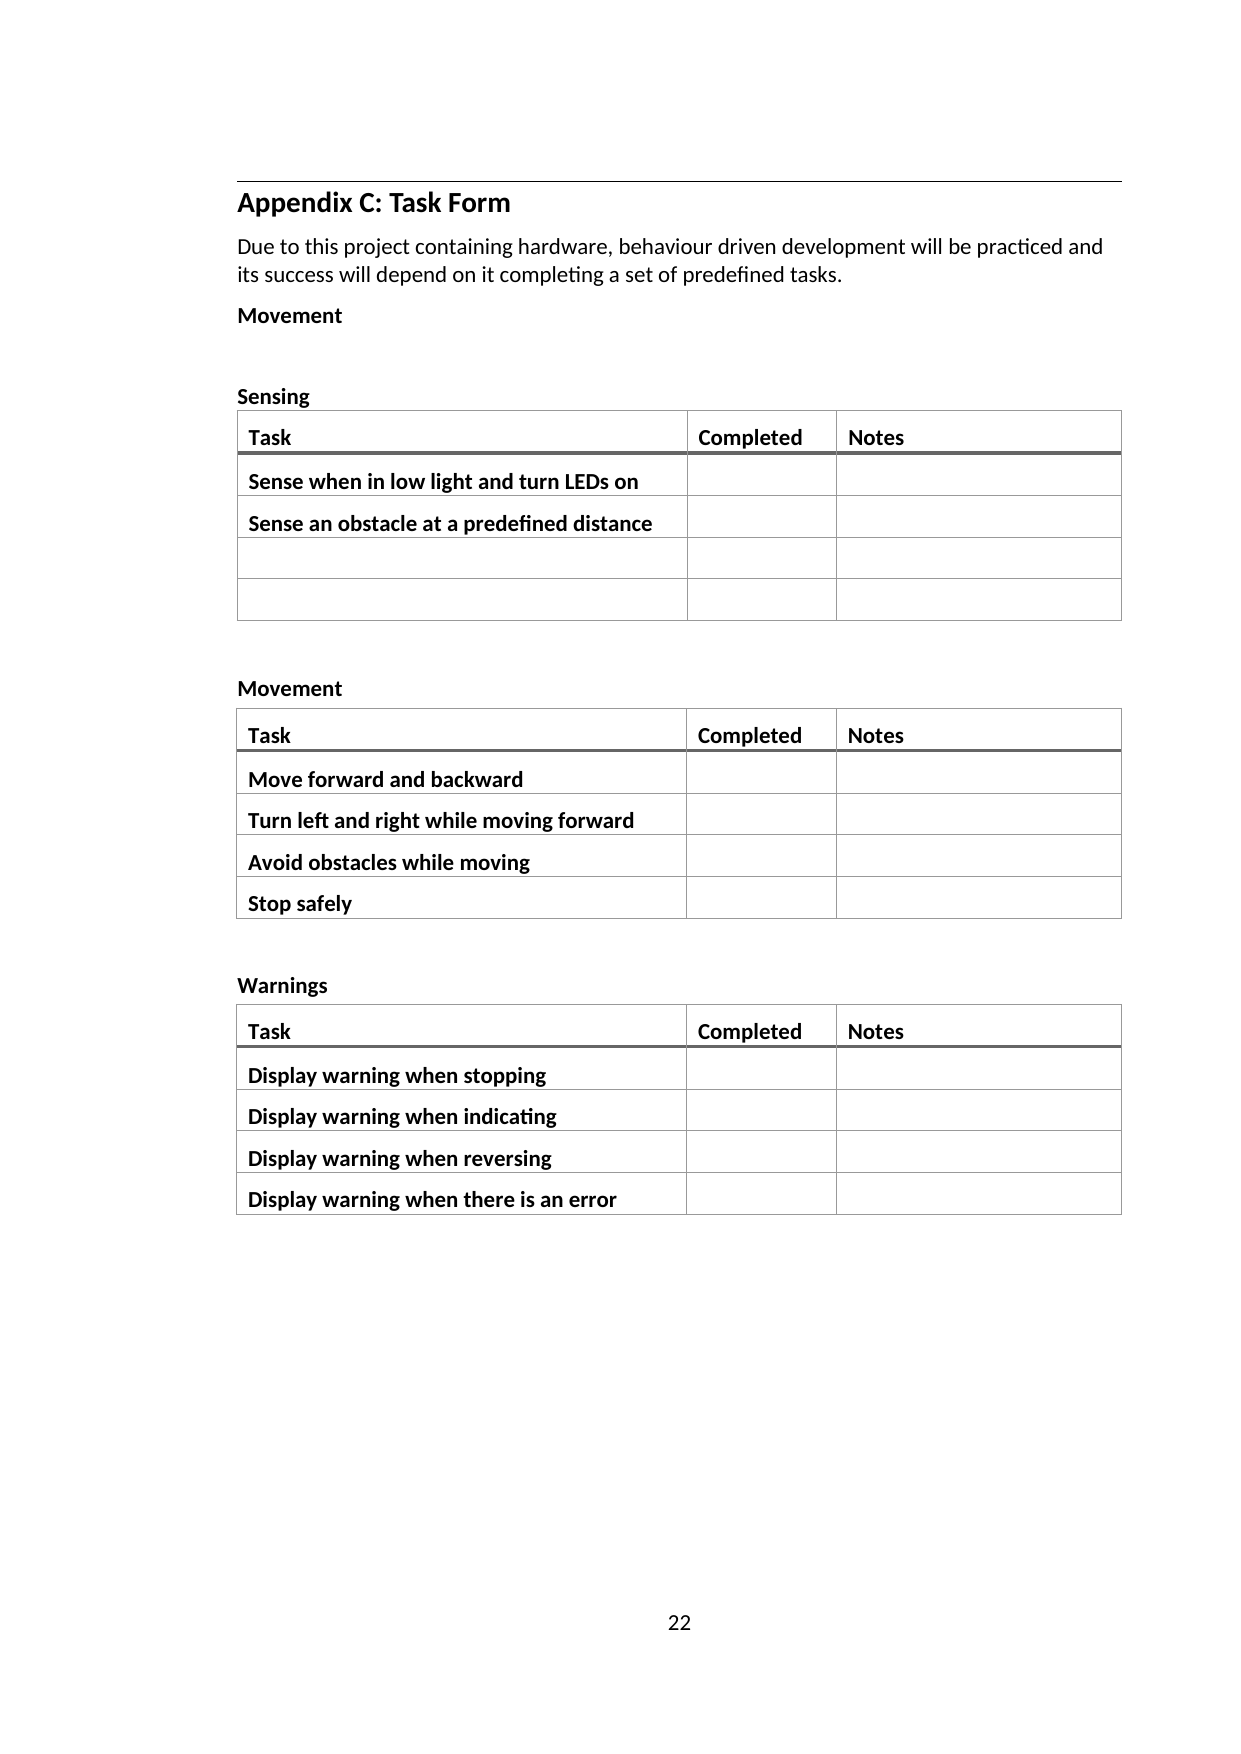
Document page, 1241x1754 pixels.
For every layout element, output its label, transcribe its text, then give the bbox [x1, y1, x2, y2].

text Due to this project containing hardware, behaviour driven development will be practiced and its success will depend on it completing a set of predefined tasks. [237, 232, 1122, 288]
text Sensing [237, 382, 1122, 410]
table_cell Move forward and backward [237, 752, 686, 793]
table_header Notes [837, 1005, 1121, 1045]
table_cell [688, 579, 836, 620]
table_cell [687, 794, 836, 834]
table_cell [837, 538, 1121, 578]
table_header Task [237, 709, 686, 749]
table_cell [687, 1048, 836, 1089]
table_header Completed [688, 411, 836, 451]
table_cell [688, 455, 836, 495]
table_cell [837, 794, 1121, 834]
table_cell [837, 752, 1121, 793]
table_cell [837, 455, 1121, 495]
table_cell [688, 496, 836, 537]
table_cell Sense when in low light and turn LEDs on [238, 455, 687, 495]
table_cell [238, 538, 687, 578]
table_header Completed [687, 709, 836, 749]
table_cell Stop safely [237, 877, 686, 917]
table_header Notes [837, 411, 1121, 451]
table_cell Display warning when indicating [237, 1090, 686, 1130]
table_cell [837, 496, 1121, 537]
table_cell [687, 877, 836, 917]
table_cell [837, 1090, 1121, 1130]
table_cell [687, 1131, 836, 1172]
table_cell Avoid obstacles while moving [237, 835, 686, 876]
table_cell [688, 538, 836, 578]
text Warnings [237, 971, 1122, 999]
table_cell Sense an obstacle at a predefined distance [238, 496, 687, 537]
table_cell Display warning when reversing [237, 1131, 686, 1172]
table_cell [837, 877, 1121, 917]
table_cell [687, 1090, 836, 1130]
subtitle Appendix C: Task Form [237, 182, 1122, 220]
table_cell [687, 835, 836, 876]
table_cell Display warning when stopping [237, 1048, 686, 1089]
table_cell [837, 1131, 1121, 1172]
table_cell [687, 1173, 836, 1213]
table_header Task [238, 411, 687, 451]
table_header Completed [687, 1005, 836, 1045]
text Movement [237, 301, 1122, 329]
table_cell [238, 579, 687, 620]
table_cell Display warning when there is an error [237, 1173, 686, 1213]
table_cell [837, 1173, 1121, 1213]
table_cell Turn left and right while moving forward [237, 794, 686, 834]
table_cell [837, 835, 1121, 876]
table_header Notes [837, 709, 1121, 749]
table_cell [837, 1048, 1121, 1089]
table_cell [687, 752, 836, 793]
table_header Task [237, 1005, 686, 1045]
text Movement [237, 674, 1122, 702]
table_cell [837, 579, 1121, 620]
